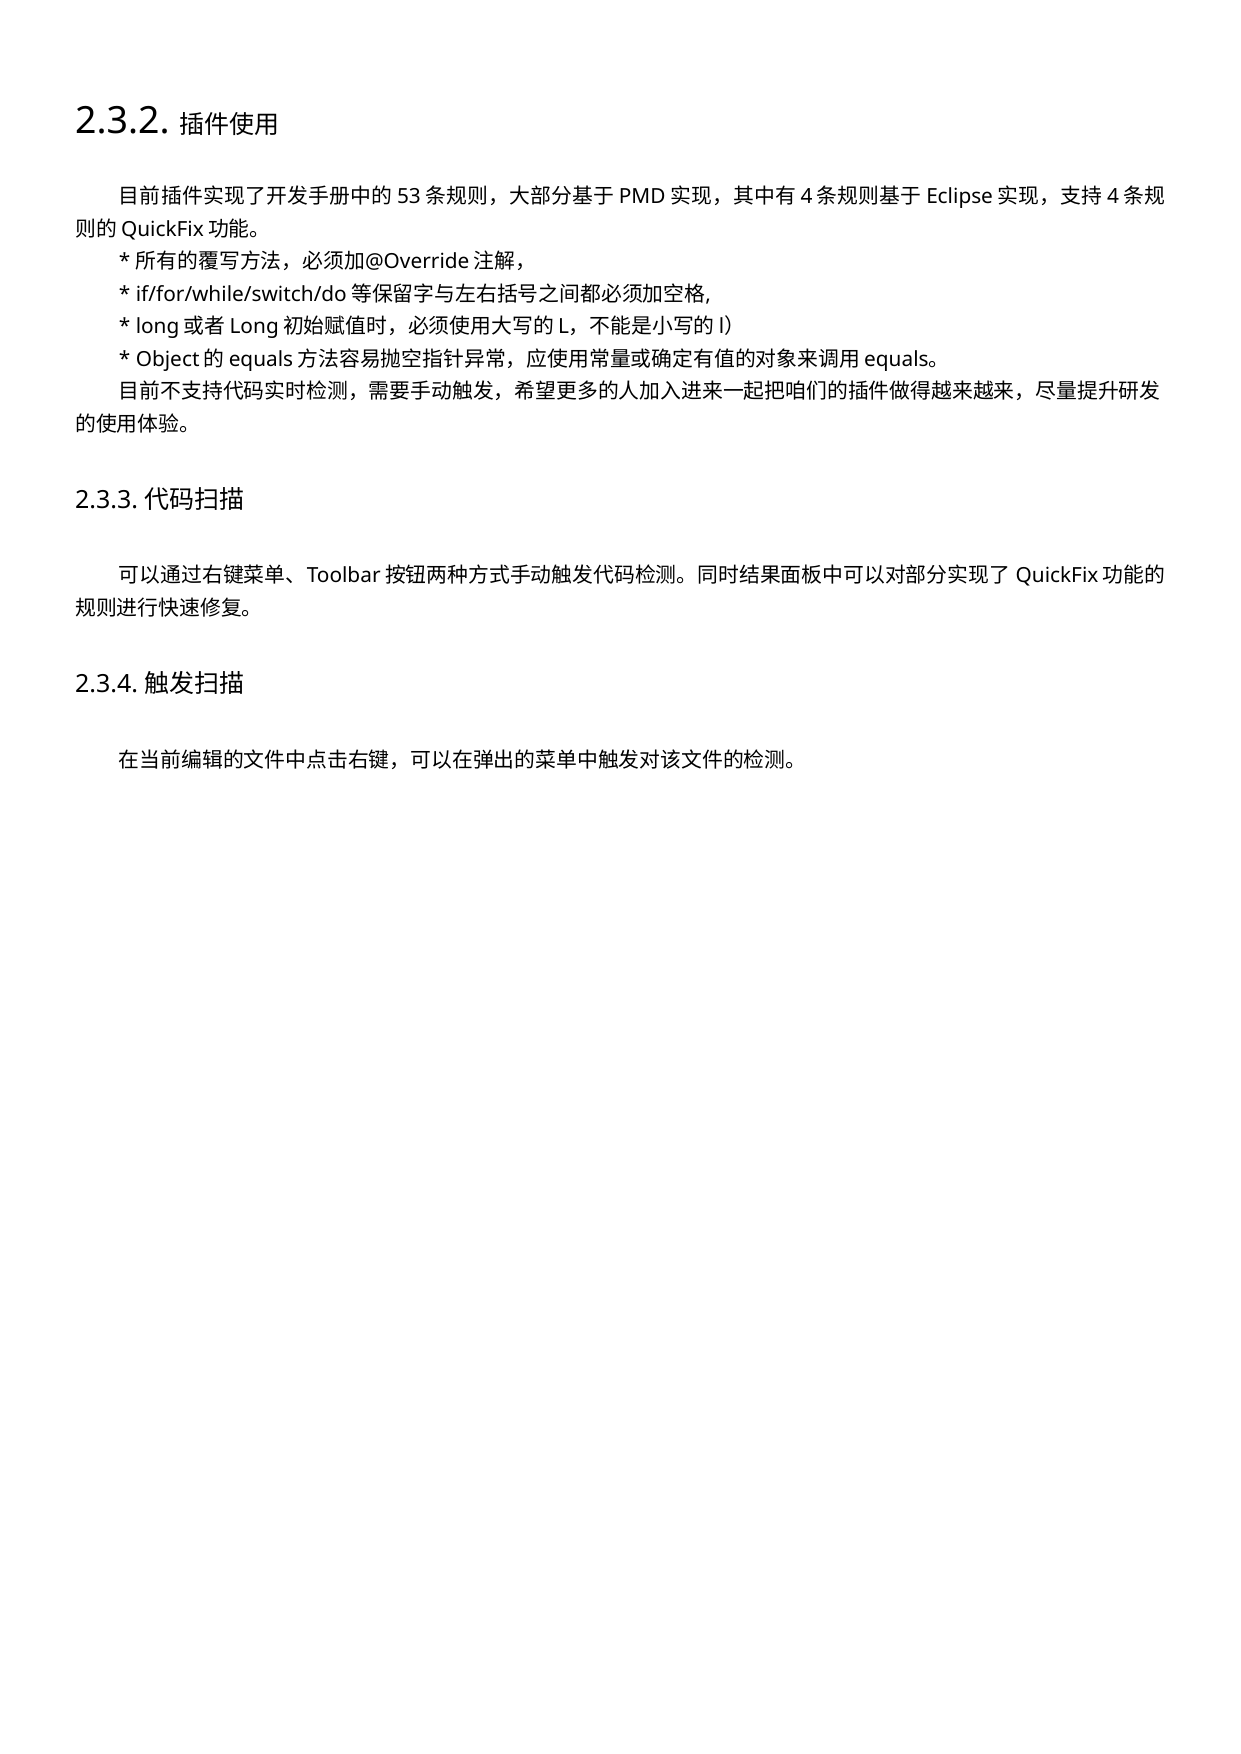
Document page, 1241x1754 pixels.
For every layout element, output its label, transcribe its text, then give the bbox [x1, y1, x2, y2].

subtitle 插件使用 [75, 86, 1165, 151]
text 在当前编辑的文件中点击右键，可以在弹出的菜单中触发对该文件的检测。 [75, 742, 1165, 774]
text * Object的equals方法容易抛空指针异常，应使用常量或确定有值的对象来调用equals。 [75, 341, 1165, 373]
subtitle 触发扫描 [75, 649, 1165, 714]
text * long或者Long初始赋值时，必须使用大写的L，不能是小写的l） [75, 308, 1165, 341]
text * 所有的覆写方法，必须加@Override注解， [75, 243, 1165, 276]
text 可以通过右键菜单、Toolbar按钮两种方式手动触发代码检测。同时结果面板中可以对部分实现了QuickFix功能的规则进行快速修复。 [75, 557, 1165, 622]
text 目前插件实现了开发手册中的53条规则，大部分基于PMD实现，其中有4条规则基于Eclipse实现，支持4条规则的QuickFix功能。 [75, 178, 1165, 243]
subtitle 代码扫描 [75, 465, 1165, 530]
text 目前不支持代码实时检测，需要手动触发，希望更多的人加入进来一起把咱们的插件做得越来越来，尽量提升研发的使用体验。 [75, 373, 1165, 438]
text * if/for/while/switch/do等保留字与左右括号之间都必须加空格, [75, 276, 1165, 308]
